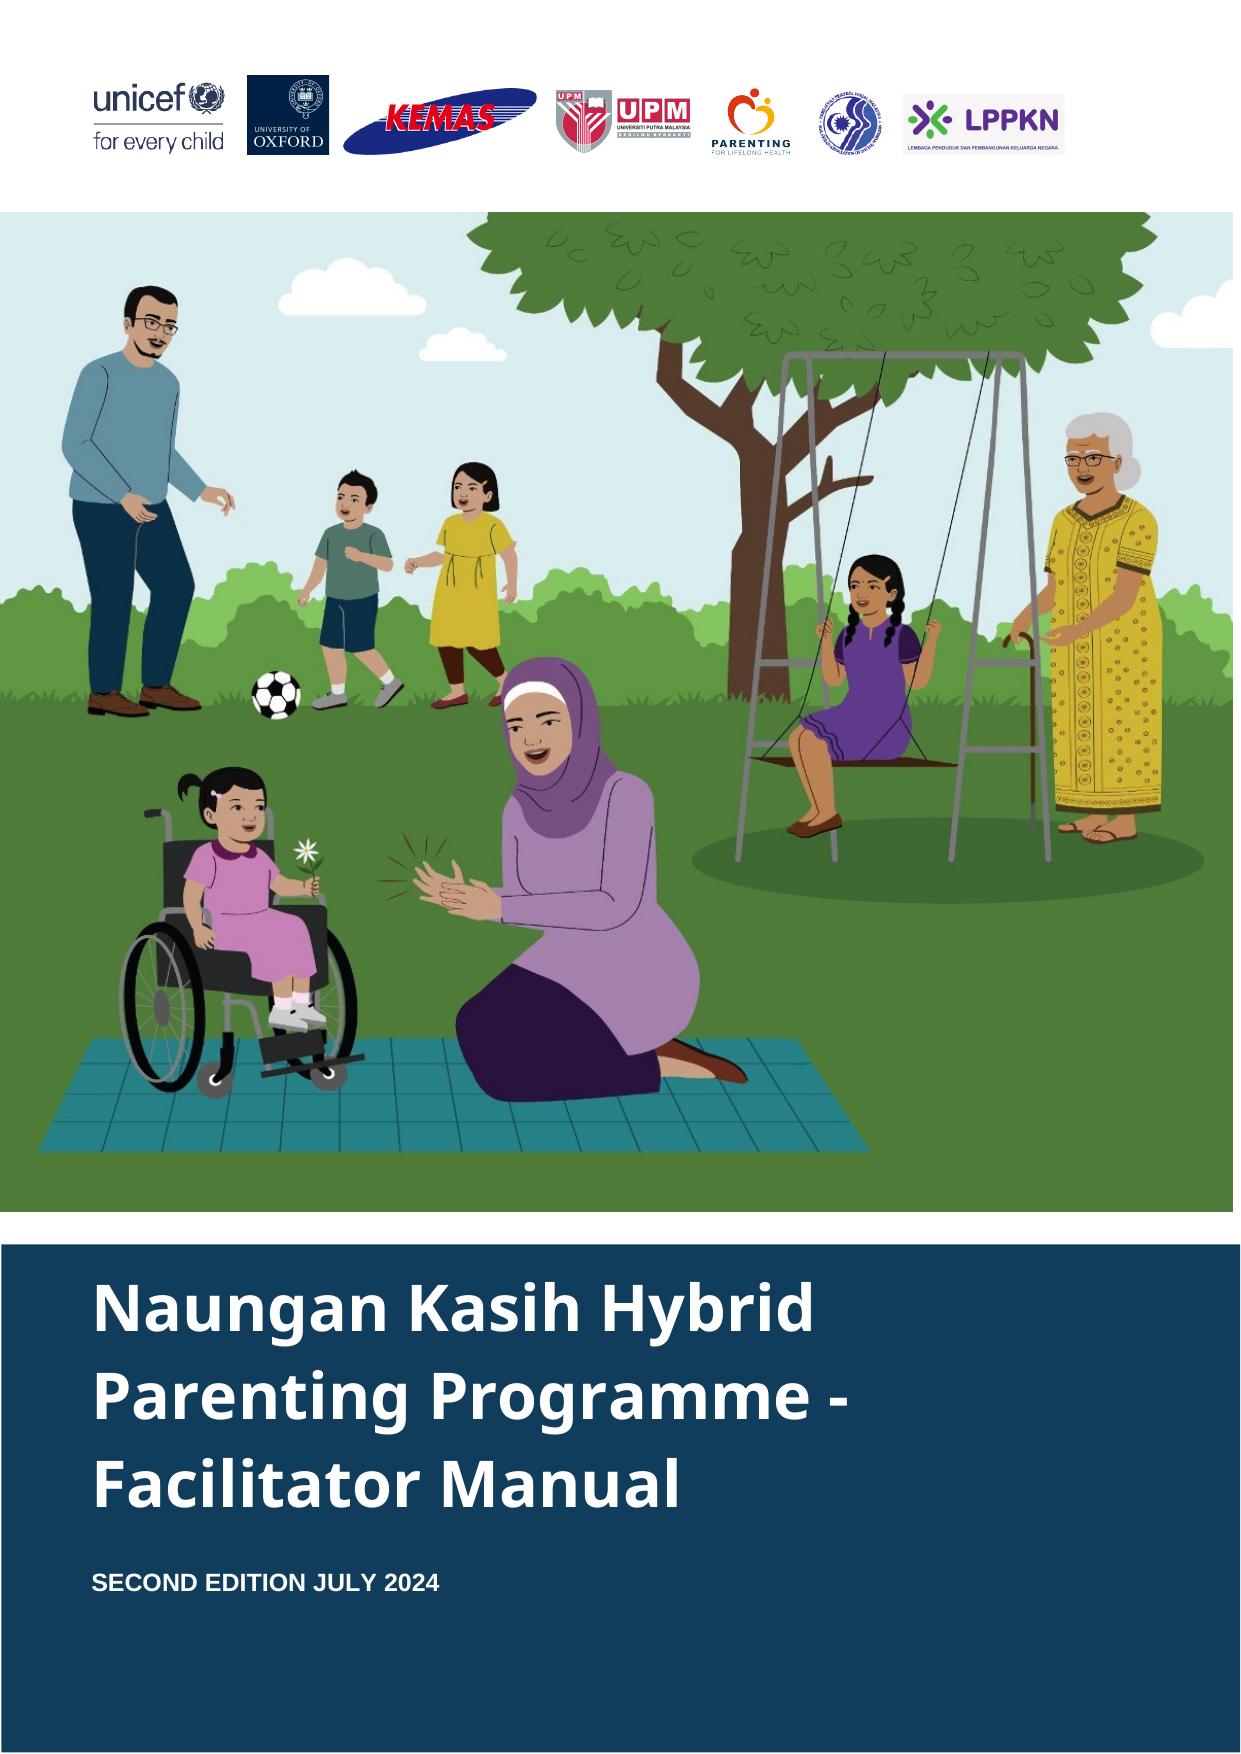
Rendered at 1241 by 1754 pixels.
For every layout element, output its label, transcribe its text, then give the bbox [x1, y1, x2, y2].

picture [91, 80, 227, 155]
subtitle SECOND EDITION JULY 2024 [91, 1568, 1153, 1596]
picture [0, 212, 1233, 1213]
subtitle Naungan Kasih Hybrid Parenting Programme - Facilitator Manual [91, 1213, 1153, 1526]
picture [550, 85, 698, 155]
picture [247, 75, 330, 155]
picture [902, 94, 1065, 155]
picture [343, 88, 537, 155]
picture [711, 88, 791, 155]
picture [818, 91, 882, 155]
